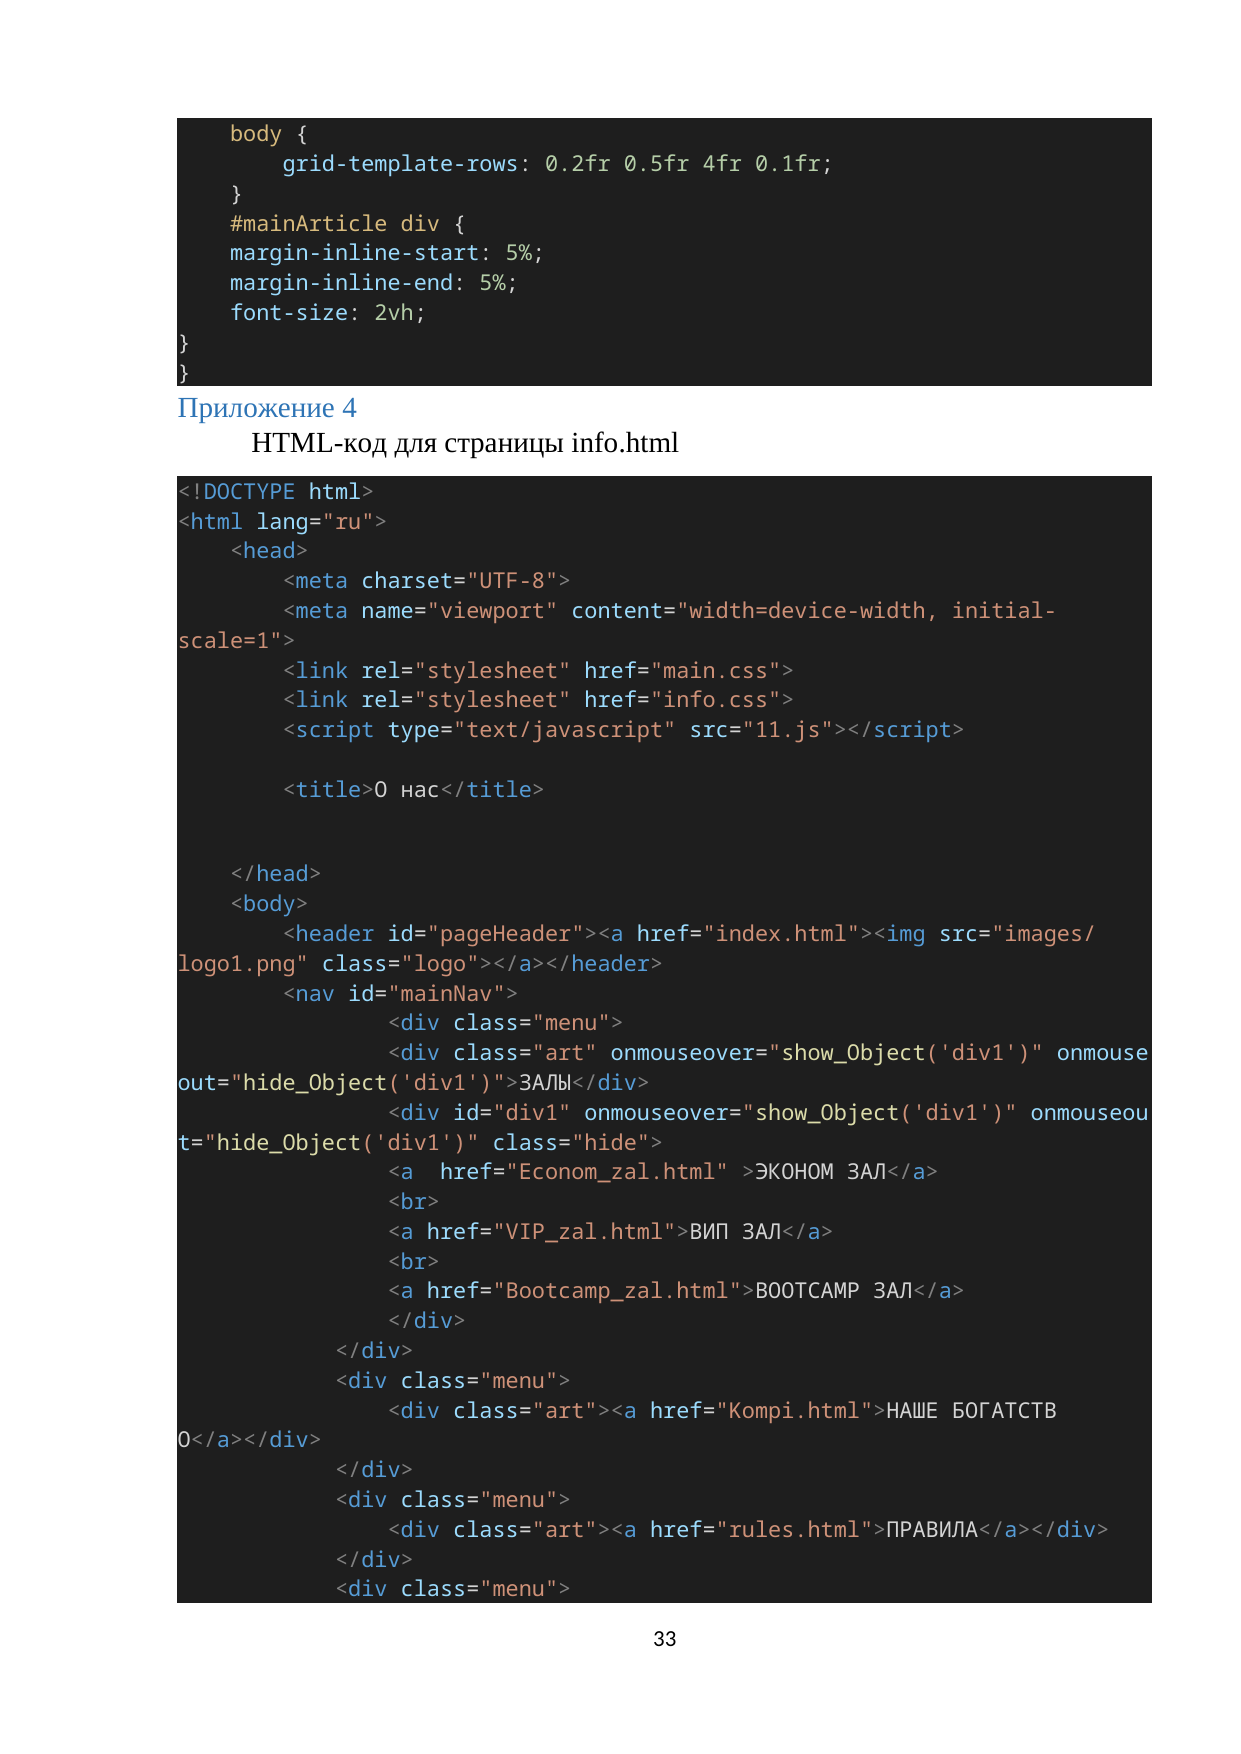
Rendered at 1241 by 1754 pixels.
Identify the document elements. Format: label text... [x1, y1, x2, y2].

text <nav id="mainNav"> [177, 978, 1152, 1007]
text <div class="art"><a href="Kompi.html">НАШЕ БОГАТСТВО</a></div> [177, 1395, 1152, 1454]
text <br> [177, 1246, 1152, 1276]
text } [177, 327, 1152, 356]
text <header id="pageHeader"><a href="index.html"><img src="images/logo1.png" class="logo"></a></header> [177, 918, 1152, 978]
text font-size: 2vh; [177, 297, 1152, 327]
text <div class="art"><a href="rules.html">ПРАВИЛА</a></div> [177, 1514, 1152, 1544]
text <a href="VIP_zal.html">ВИП ЗАЛ</a> [177, 1216, 1152, 1246]
text body { [177, 118, 1152, 148]
text <body> [177, 888, 1152, 918]
text <script type="text/javascript" src="11.js"></script> [177, 714, 1152, 744]
text <br> [177, 1186, 1152, 1216]
text margin-inline-end: 5%; [177, 267, 1152, 297]
text <div class="menu"> [177, 1007, 1152, 1037]
text </div> [177, 1454, 1152, 1484]
text } [177, 356, 1152, 386]
text <head> [177, 536, 1152, 565]
text <!DOCTYPE html> [177, 476, 1152, 506]
text <meta name="viewport" content="width=device-width, initial-scale=1"> [177, 595, 1152, 655]
text <title>О нас</title> [177, 774, 1152, 804]
text <link rel="stylesheet" href="main.css"> [177, 655, 1152, 684]
text <div class="art" onmouseover="show_Object('div1')" onmouseout="hide_Object('div1')">ЗАЛЫ</div> [177, 1037, 1152, 1097]
text </head> [177, 858, 1152, 888]
text <meta charset="UTF-8"> [177, 565, 1152, 595]
text <html lang="ru"> [177, 506, 1152, 536]
text HTML-код для страницы info.html [177, 426, 1152, 459]
text <link rel="stylesheet" href="info.css"> [177, 684, 1152, 714]
subtitle Приложение 4 [177, 390, 1152, 424]
text </div> [177, 1544, 1152, 1573]
text <a href="Econom_zal.html" >ЭКОНОМ ЗАЛ</a> [177, 1156, 1152, 1186]
text <div class="menu"> [177, 1484, 1152, 1514]
text <div id="div1" onmouseover="show_Object('div1')" onmouseout="hide_Object('div1')" class="hide"> [177, 1097, 1152, 1156]
text <div class="menu"> [177, 1573, 1152, 1603]
text </div> [177, 1335, 1152, 1365]
text </div> [177, 1305, 1152, 1335]
text <a href="Bootcamp_zal.html">BOOTCAMP ЗАЛ</a> [177, 1276, 1152, 1305]
text <div class="menu"> [177, 1365, 1152, 1395]
text #mainArticle div { [177, 207, 1152, 237]
text grid-template-rows: 0.2fr 0.5fr 4fr 0.1fr; [177, 148, 1152, 178]
text } [177, 178, 1152, 207]
text margin-inline-start: 5%; [177, 237, 1152, 267]
